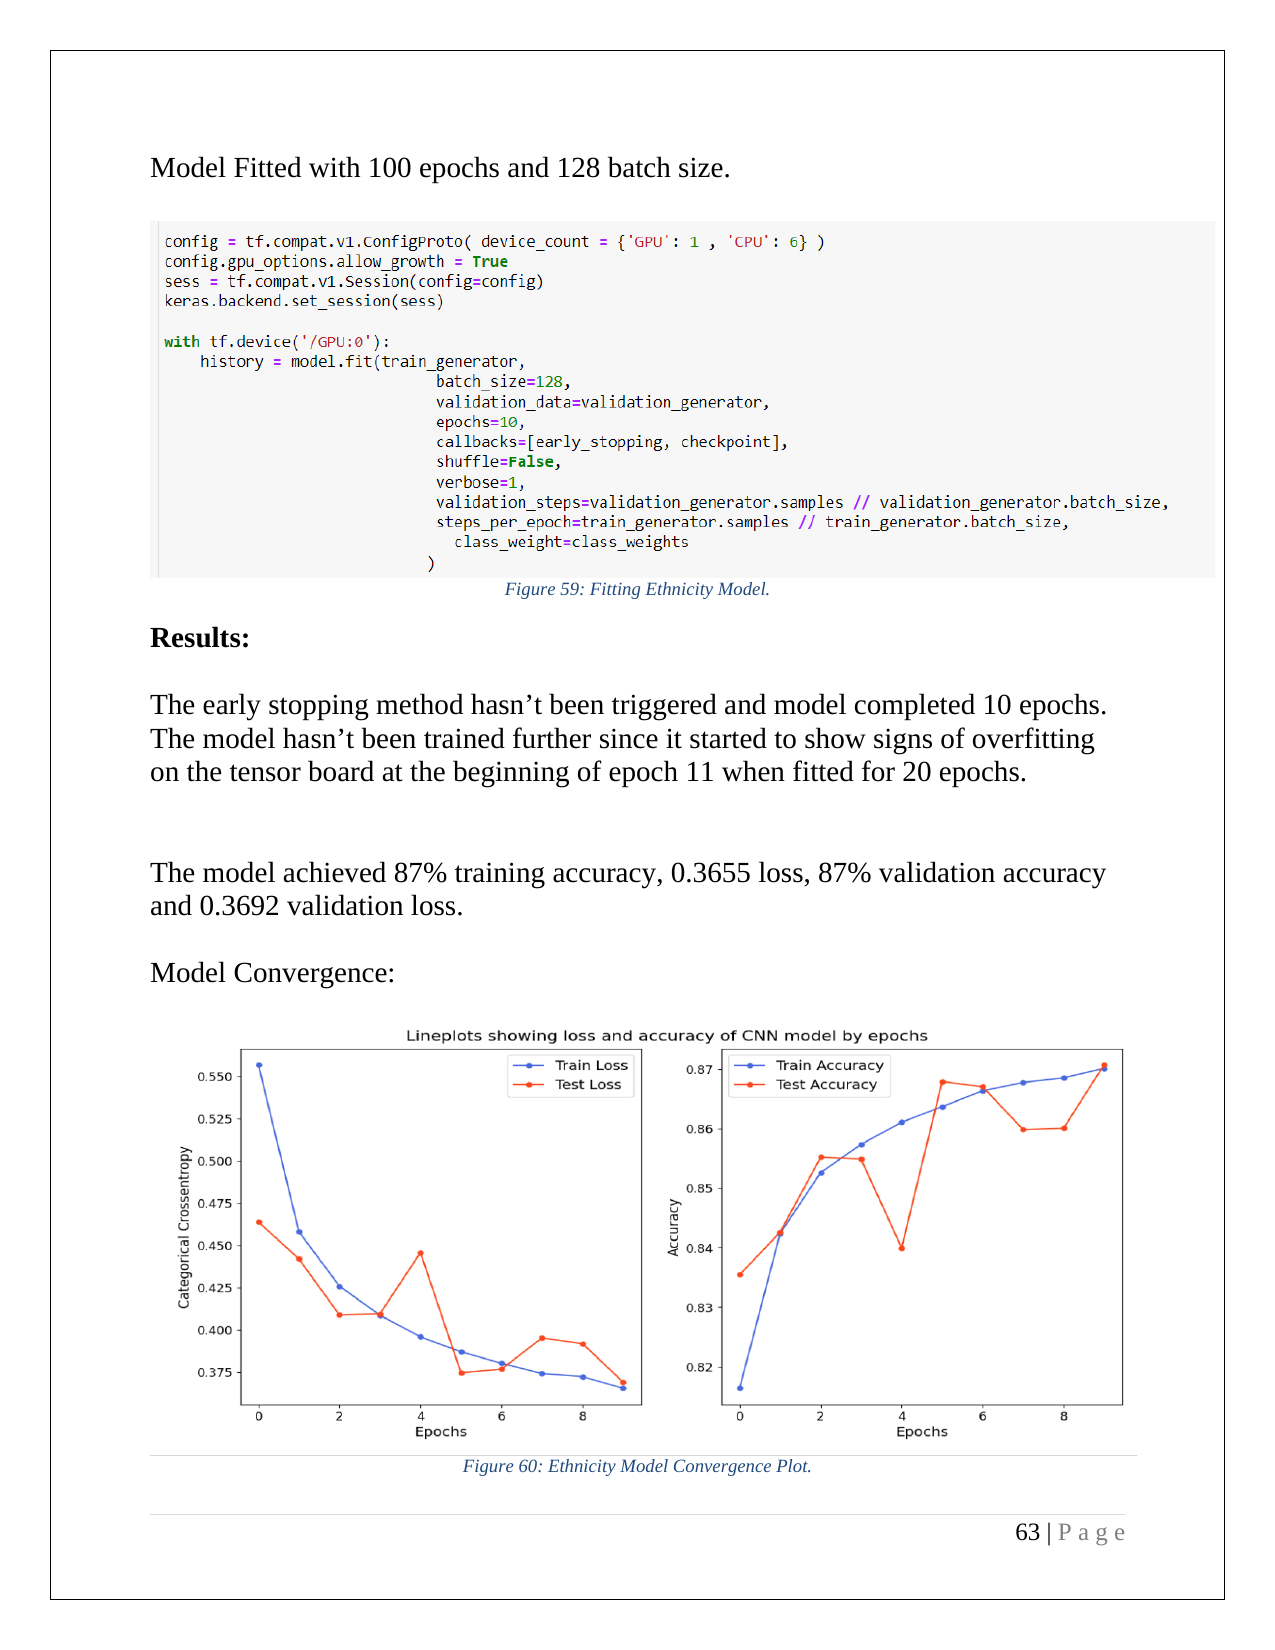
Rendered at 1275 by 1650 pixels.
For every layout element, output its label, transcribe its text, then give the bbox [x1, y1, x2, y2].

picture [150, 1022, 1138, 1456]
text The early stopping method hasn’t been triggered and model completed 10 epochs. [150, 687, 1125, 721]
text The model hasn’t been trained further since it started to show signs of overfitting on the tensor board at the beginning of epoch 11 when fitted for 20 epochs. [150, 721, 1125, 788]
picture [150, 221, 1216, 578]
text Model Convergence: [150, 956, 1125, 989]
text Results: [150, 620, 1125, 654]
text Model Fitted with 100 epochs and 128 batch size. [150, 150, 1125, 183]
text The model achieved 87% training accuracy, 0.3655 loss, 87% validation accuracy and 0.3692 validation loss. [150, 855, 1125, 922]
